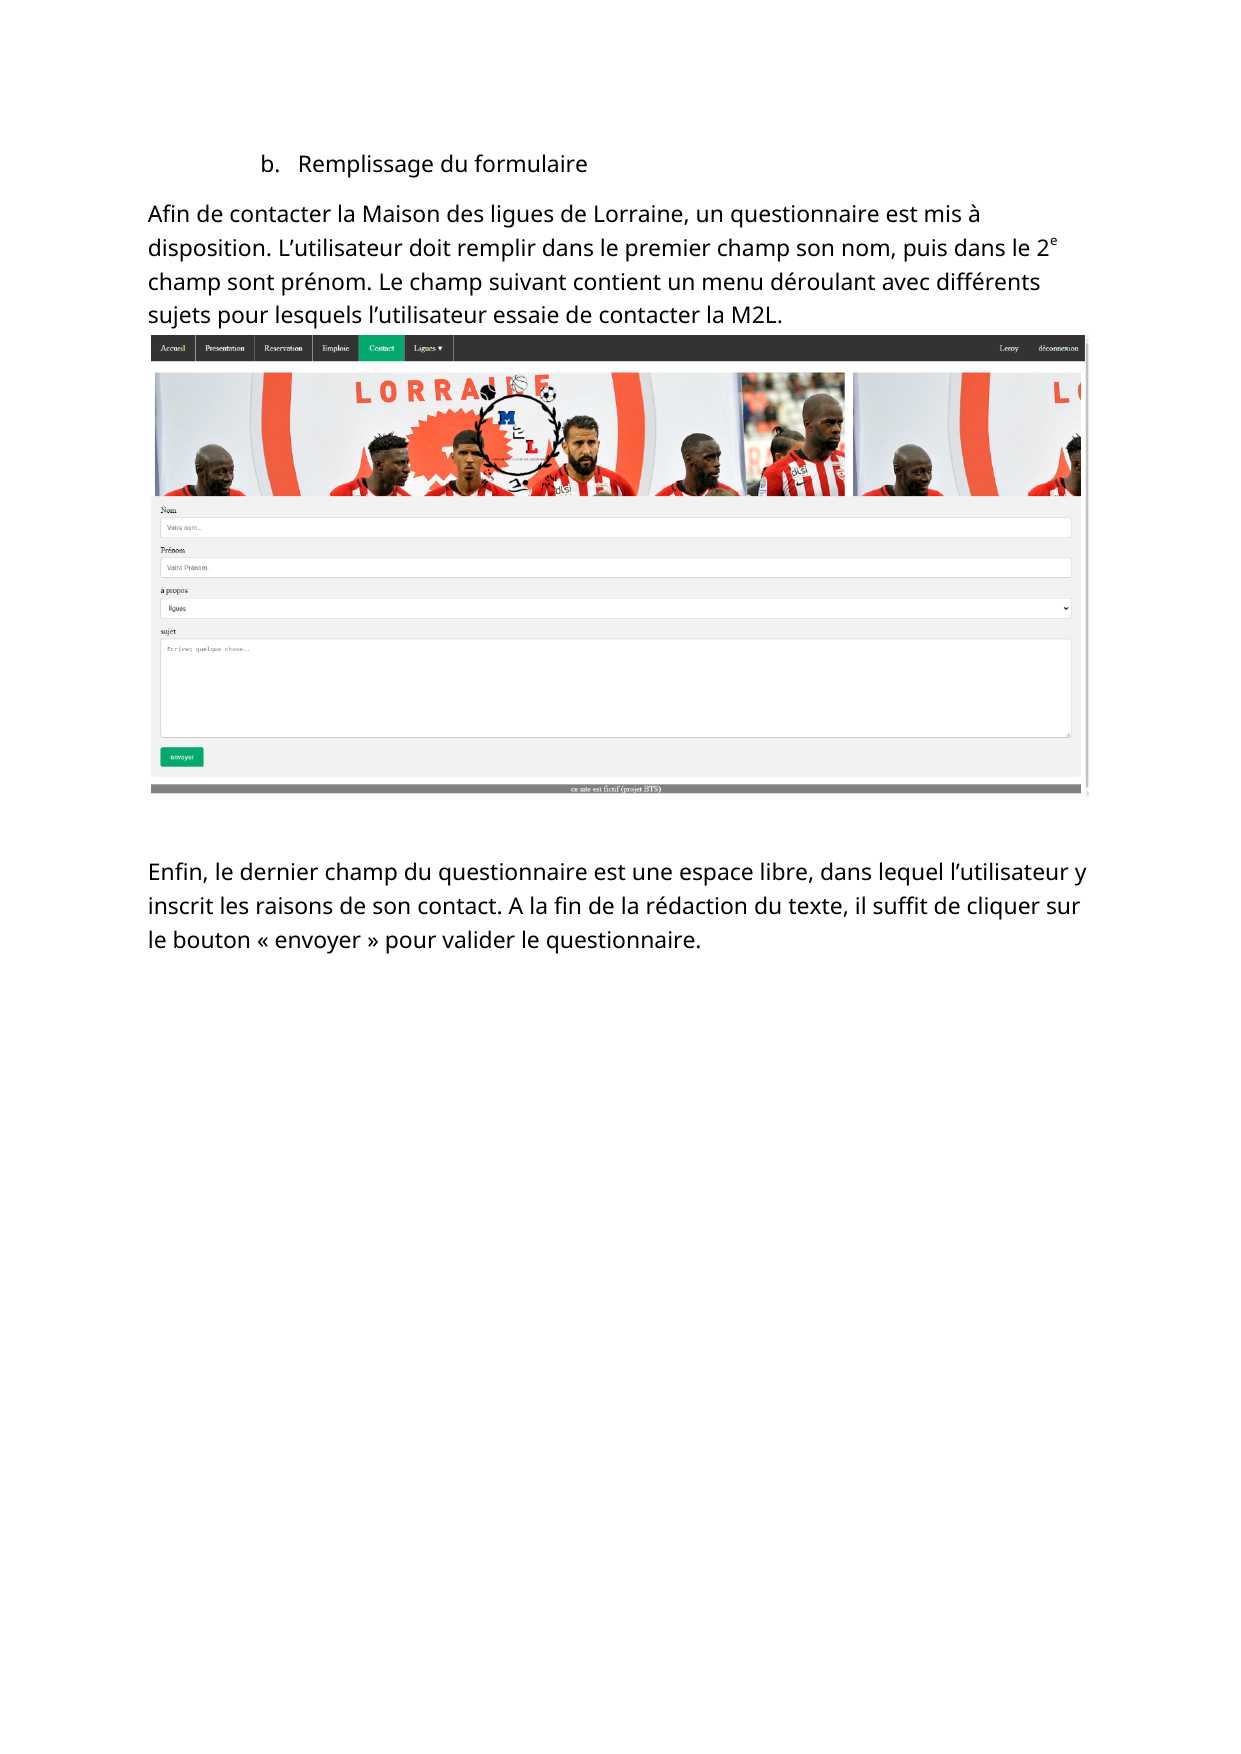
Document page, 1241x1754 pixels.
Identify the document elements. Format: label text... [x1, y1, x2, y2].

text Afin de contacter la Maison des ligues de Lorraine, un questionnaire est mis à disposition. L’utilisateur doit remplir dans le premier champ son nom, puis dans le 2e champ sont prénom. Le champ suivant contient un menu déroulant avec différents sujets pour lesquels l’utilisateur essaie de contacter la M2L. [148, 198, 1093, 331]
list Remplissage du formulaire [260, 148, 1093, 179]
picture [147, 335, 1088, 795]
